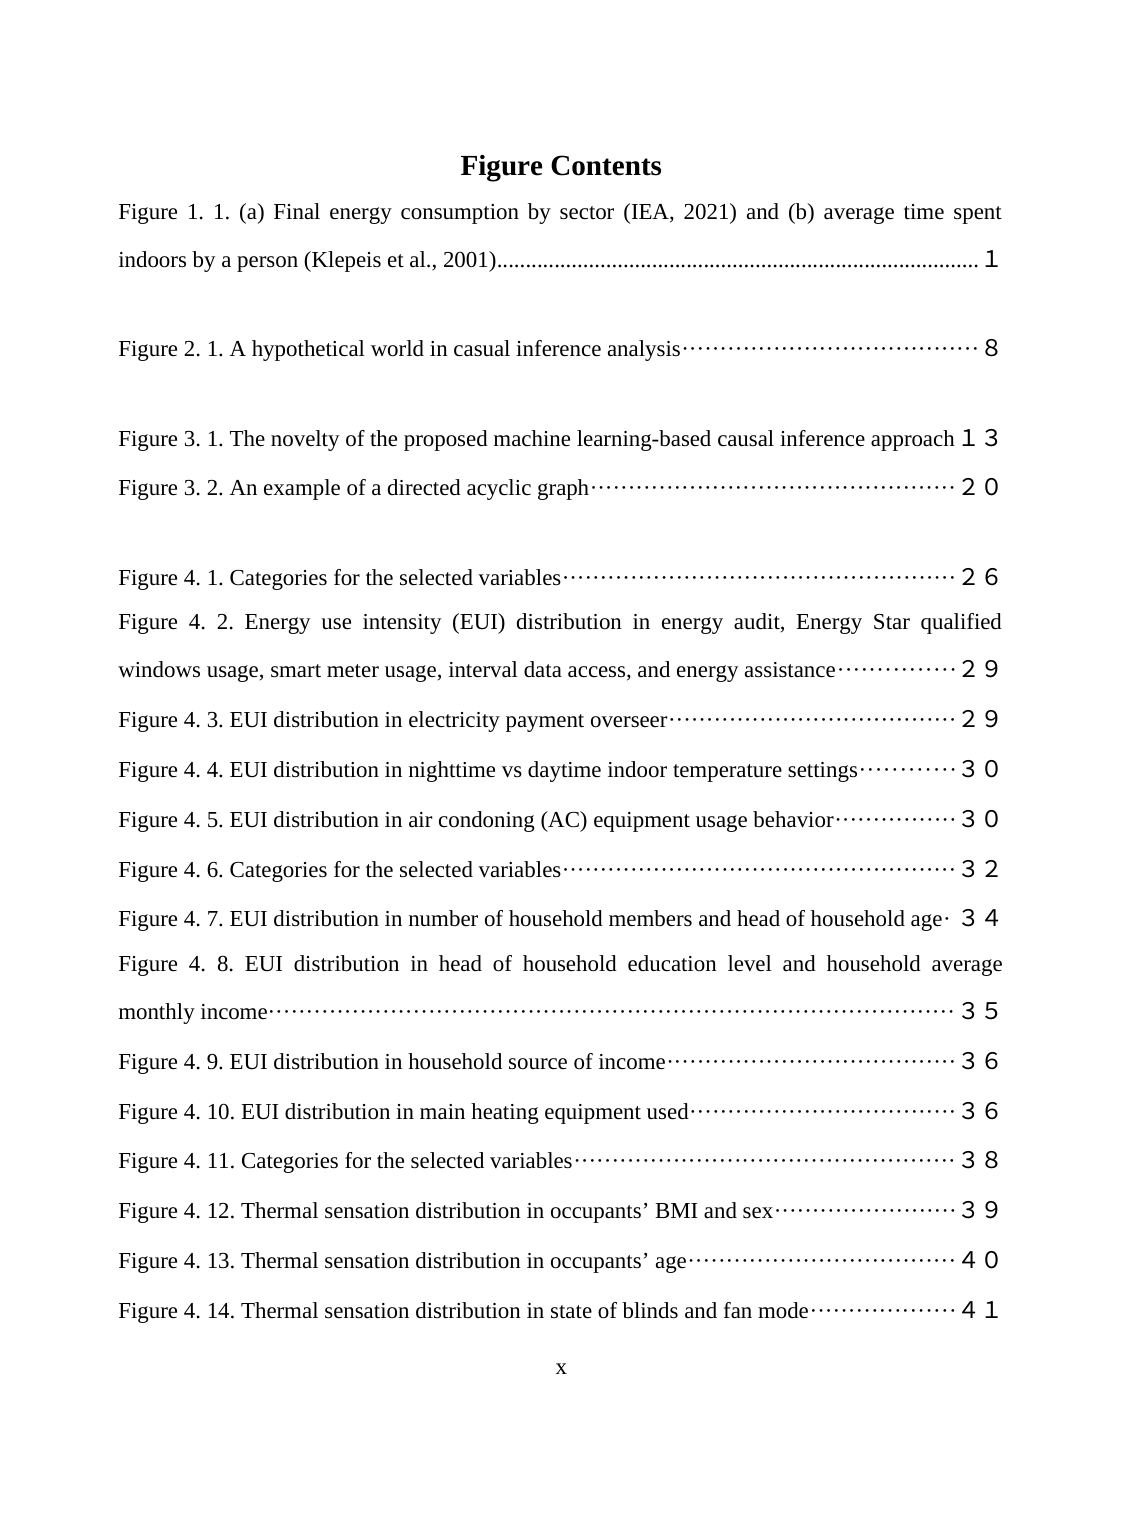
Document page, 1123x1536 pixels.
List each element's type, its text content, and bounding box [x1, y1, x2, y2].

text Figure 4. 14. Thermal sensation distribution in state of blinds and fan mode ４１ [118, 1292, 1004, 1325]
text Figure 4. 11. Categories for the selected variables ３８ [118, 1142, 1004, 1176]
text Figure 4. 2. Energy use intensity (EUI) distribution in energy audit, Energy Star qualified windows usage, smart meter usage, interval data access, and energy assistance ２９ [118, 608, 1004, 684]
text Figure 4. 6. Categories for the selected variables ３２ [118, 850, 1004, 884]
text Figure Contents [118, 148, 1004, 181]
text Figure 4. 10. EUI distribution in main heating equipment used ３６ [118, 1092, 1004, 1126]
text Figure 4. 3. EUI distribution in electricity payment overseer ２９ [118, 701, 1004, 734]
text Figure 4. 4. EUI distribution in nighttime vs daytime indoor temperature settings ３０ [118, 751, 1004, 784]
text Figure 2. 1. A hypothetical world in casual inference analysis ８ [118, 330, 1004, 363]
text Figure 4. 13. Thermal sensation distribution in occupants’ age ４０ [118, 1242, 1004, 1275]
text Figure 4. 7. EUI distribution in number of household members and head of household age ３４ [118, 900, 1004, 933]
text Figure 4. 8. EUI distribution in head of household education level and household average monthly income ３５ [118, 950, 1004, 1026]
text Figure 4. 12. Thermal sensation distribution in occupants’ BMI and sex ３９ [118, 1192, 1004, 1225]
text Figure 1. 1. (a) Final energy consumption by sector (IEA, 2021) and (b) average time spent indoors by a person (Klepeis et al., 2001) １ [118, 198, 1004, 274]
text Figure 3. 1. The novelty of the proposed machine learning-based causal inference approach １３ [118, 419, 1004, 453]
text Figure 4. 1. Categories for the selected variables ２６ [118, 558, 1004, 592]
text Figure 4. 5. EUI distribution in air condoning (AC) equipment usage behavior ３０ [118, 801, 1004, 834]
text Figure 4. 9. EUI distribution in household source of income ３６ [118, 1043, 1004, 1076]
text Figure 3. 2. An example of a directed acyclic graph ２０ [118, 469, 1004, 502]
